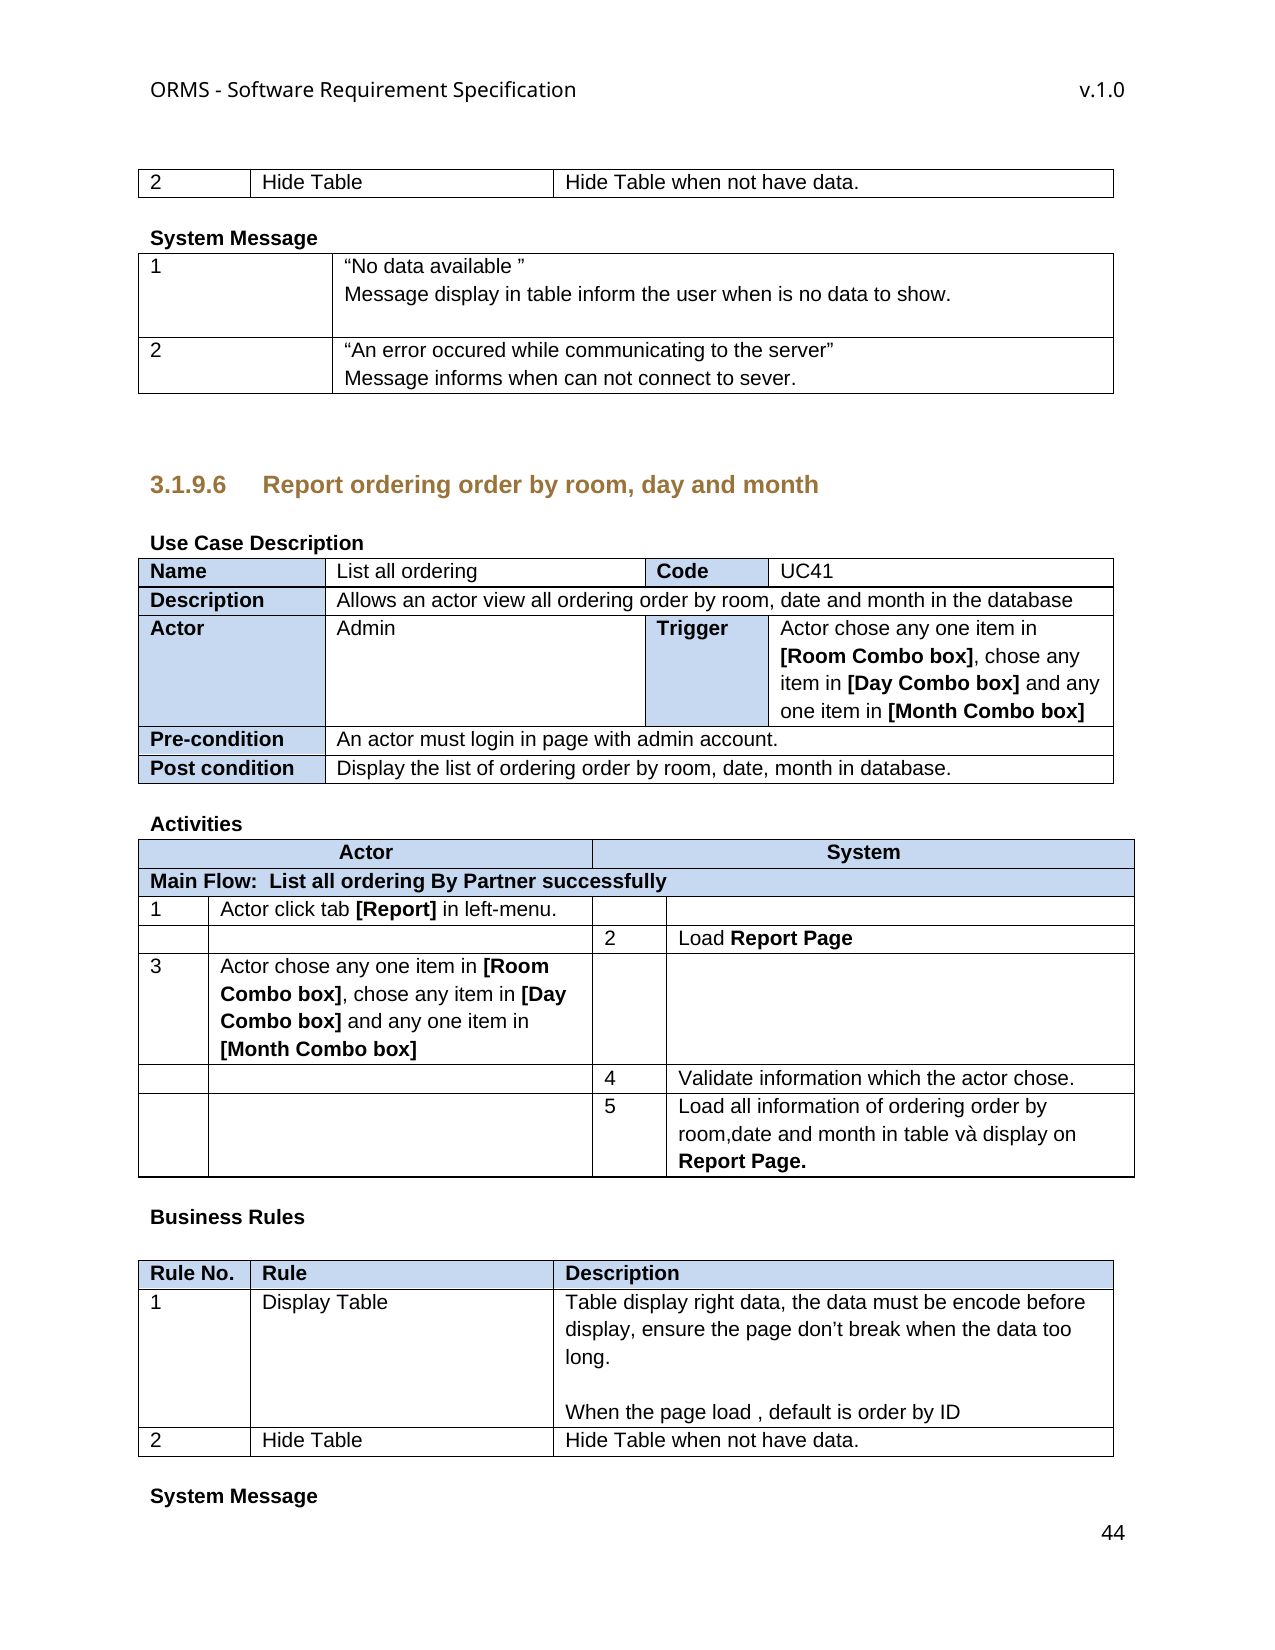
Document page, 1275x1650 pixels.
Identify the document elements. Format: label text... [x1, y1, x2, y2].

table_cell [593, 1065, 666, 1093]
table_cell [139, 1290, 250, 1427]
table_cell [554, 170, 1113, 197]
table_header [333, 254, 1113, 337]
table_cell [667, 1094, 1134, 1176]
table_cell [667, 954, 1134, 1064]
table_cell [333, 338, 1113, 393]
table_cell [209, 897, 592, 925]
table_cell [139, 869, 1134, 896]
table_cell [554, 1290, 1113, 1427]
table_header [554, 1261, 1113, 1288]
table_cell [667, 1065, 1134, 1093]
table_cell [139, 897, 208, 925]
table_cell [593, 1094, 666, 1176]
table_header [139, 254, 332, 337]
subtitle Report ordering order by room, day and month [150, 470, 1125, 498]
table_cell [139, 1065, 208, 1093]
text Business Rules [150, 1205, 1125, 1229]
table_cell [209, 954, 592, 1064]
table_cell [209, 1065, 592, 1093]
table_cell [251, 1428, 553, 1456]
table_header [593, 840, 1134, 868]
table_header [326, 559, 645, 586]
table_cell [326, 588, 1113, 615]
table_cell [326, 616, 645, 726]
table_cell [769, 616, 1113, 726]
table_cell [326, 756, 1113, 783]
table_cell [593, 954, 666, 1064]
text System Message [150, 226, 1125, 250]
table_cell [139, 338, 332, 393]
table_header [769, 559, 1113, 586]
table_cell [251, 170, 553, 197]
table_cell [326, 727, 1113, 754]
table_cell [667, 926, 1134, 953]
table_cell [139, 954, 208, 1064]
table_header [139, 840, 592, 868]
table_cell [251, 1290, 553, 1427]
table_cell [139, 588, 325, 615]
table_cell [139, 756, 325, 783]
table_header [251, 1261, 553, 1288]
text Use Case Description [150, 530, 1125, 554]
text Activities [150, 812, 1125, 836]
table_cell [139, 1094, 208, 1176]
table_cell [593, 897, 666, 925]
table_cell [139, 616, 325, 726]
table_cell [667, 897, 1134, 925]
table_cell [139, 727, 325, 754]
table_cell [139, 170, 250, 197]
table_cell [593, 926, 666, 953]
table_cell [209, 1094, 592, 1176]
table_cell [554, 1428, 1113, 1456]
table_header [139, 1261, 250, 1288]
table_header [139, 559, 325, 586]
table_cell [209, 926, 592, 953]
text System Message [150, 1484, 1125, 1508]
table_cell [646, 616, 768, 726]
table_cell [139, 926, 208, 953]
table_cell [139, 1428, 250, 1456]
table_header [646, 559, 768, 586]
